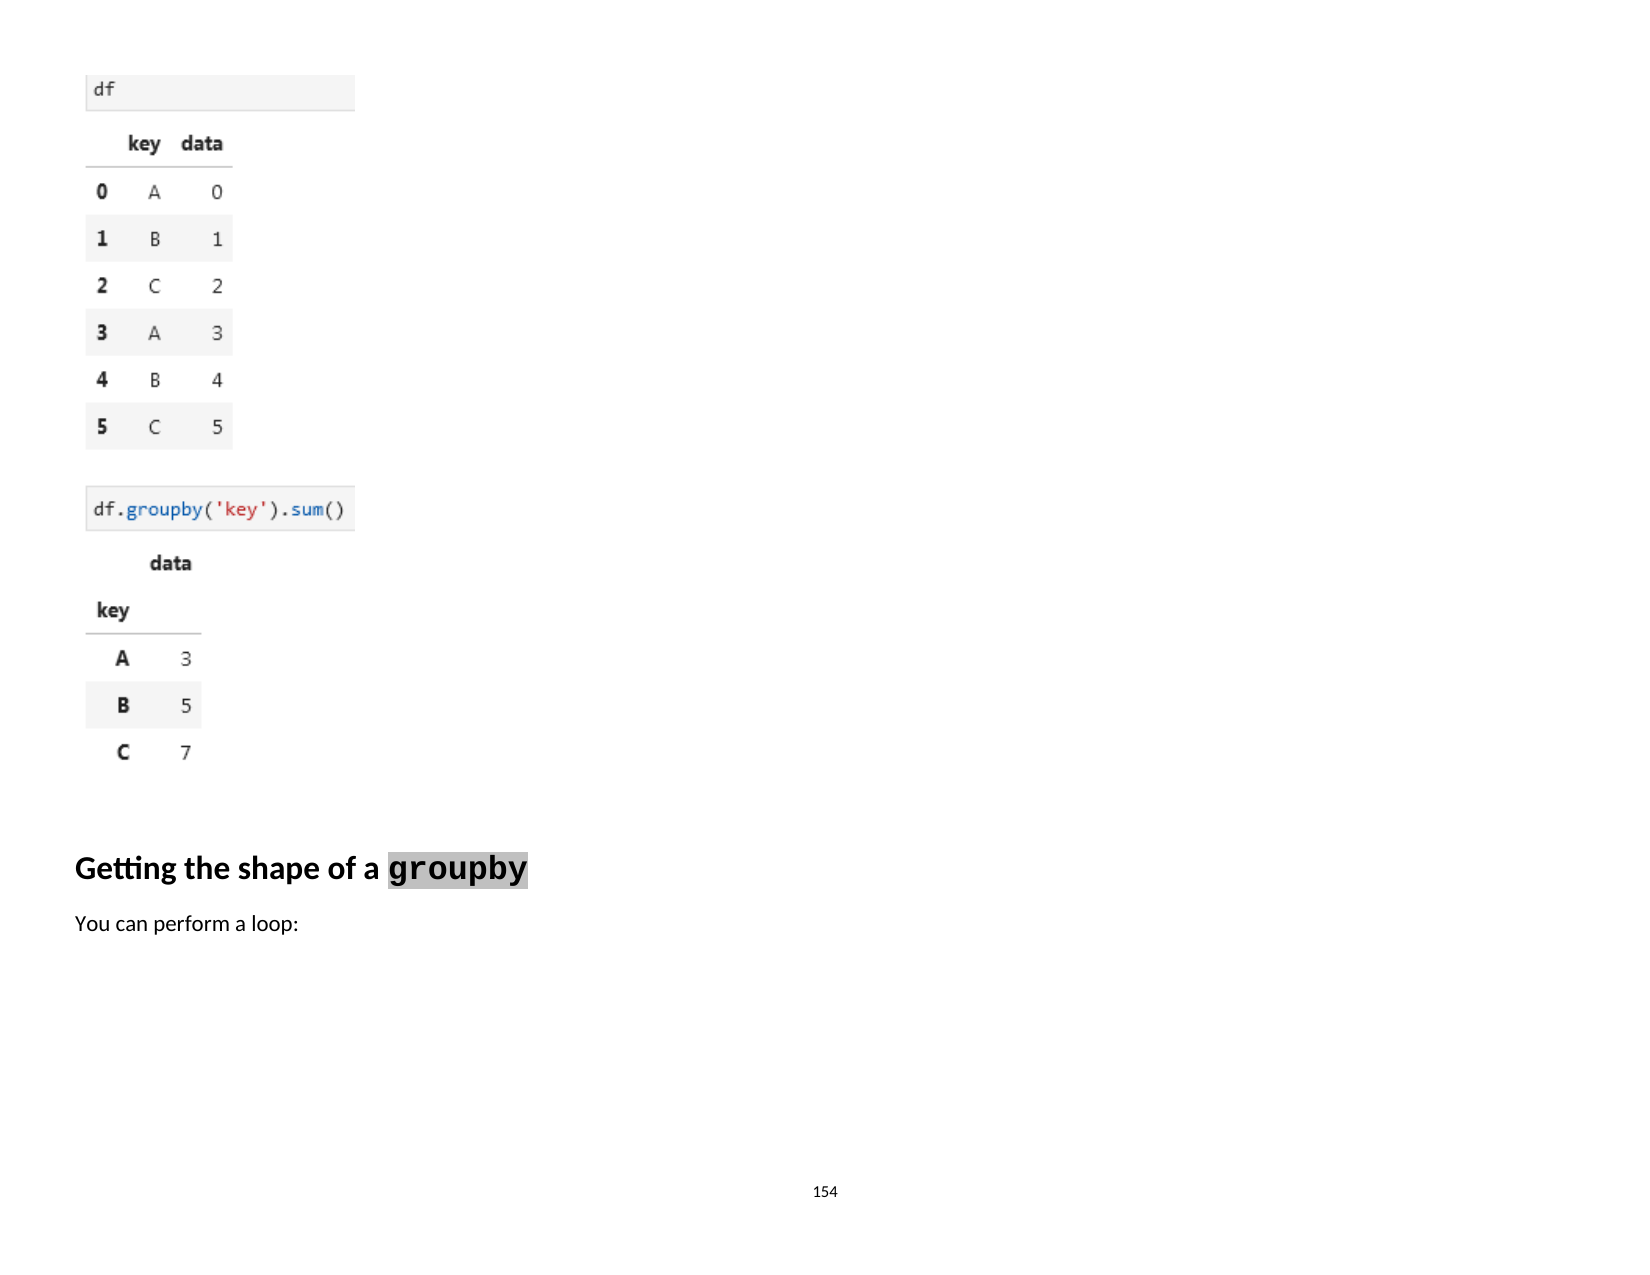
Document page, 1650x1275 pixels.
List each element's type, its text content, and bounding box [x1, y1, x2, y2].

picture [75, 75, 355, 782]
text Getting the shape of a groupby [75, 847, 1575, 889]
text You can perform a loop: [75, 909, 1575, 938]
